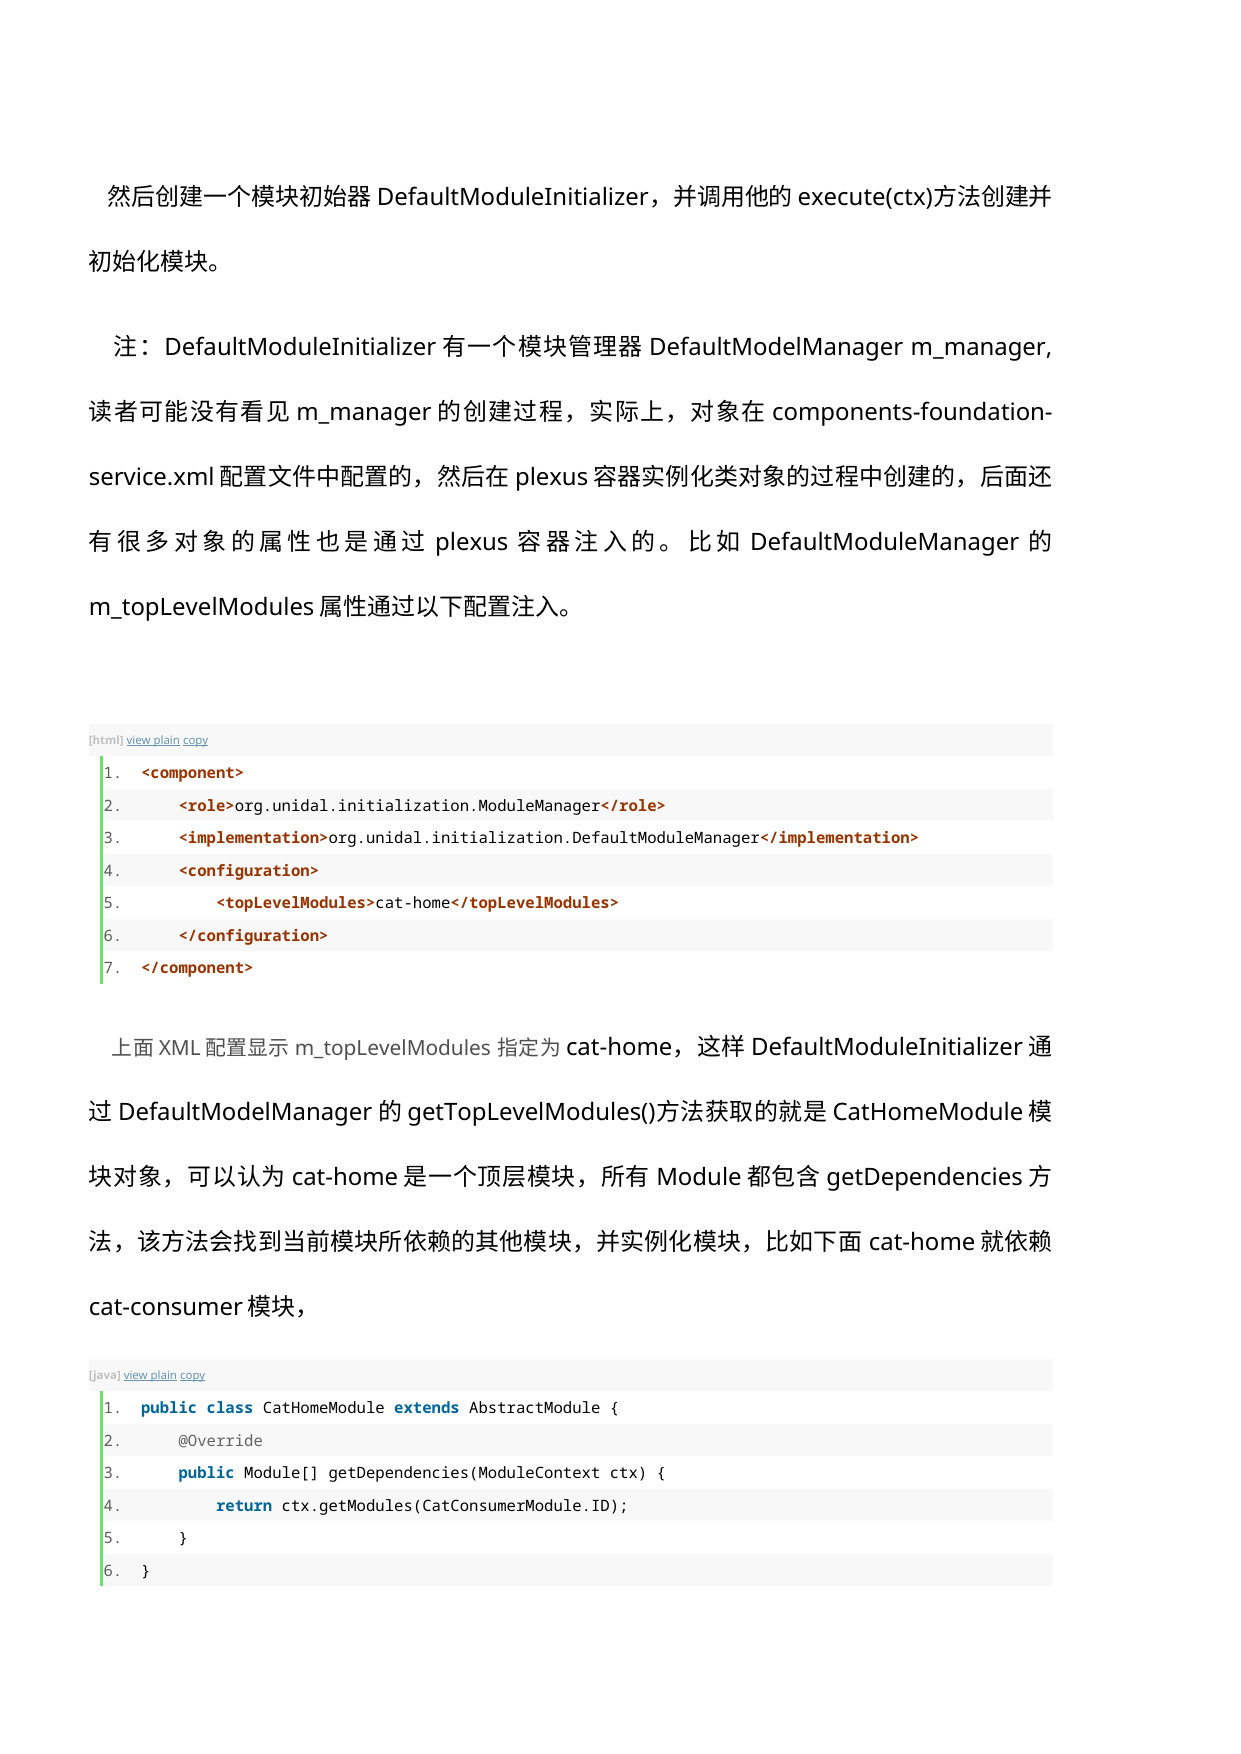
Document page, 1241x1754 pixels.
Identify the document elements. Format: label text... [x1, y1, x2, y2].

list return ctx.getModules(CatConsumerModule.ID); [103, 1489, 1053, 1521]
text 上面XML配置显示m_topLevelModules 指定为 cat-home，这样DefaultModuleInitializer通过DefaultModelManager的getTopLevelModules()方法获取的就是CatHomeModule模块对象，可以认为cat-home是一个顶层模块，所有Module都包含getDependencies方法，该方法会找到当前模块所依赖的其他模块，并实例化模块，比如下面cat-home就依赖cat-consumer模块， [89, 1258, 1053, 1338]
list <component> [103, 756, 1053, 789]
text 然后创建一个模块初始器 DefaultModuleInitializer，并调用他的execute(ctx)方法创建并初始化模块。 [89, 162, 1053, 292]
list } [103, 1554, 1053, 1586]
list <implementation>org.unidal.initialization.DefaultModuleManager</implementation> [103, 821, 1053, 854]
list <topLevelModules>cat-home</topLevelModules> [103, 886, 1053, 919]
text 注：DefaultModuleInitializer有一个模块管理器DefaultModelManager m_manager, 读者可能没有看见m_manager的创建过程，实际上，对象在components-foundation-service.xml配置文件中配置的，然后在plexus容器实例化类对象的过程中创建的，后面还有很多对象的属性也是通过plexus容器注入的。比如DefaultModuleManager的m_topLevelModules属性通过以下配置注入。 [89, 428, 1053, 525]
list <configuration> [103, 854, 1053, 886]
list <role>org.unidal.initialization.ModuleManager</role> [103, 789, 1053, 821]
text 注：DefaultModuleInitializer有一个模块管理器DefaultModelManager m_manager, 读者可能没有看见m_manager的创建过程，实际上，对象在components-foundation-service.xml配置文件中配置的，然后在plexus容器实例化类对象的过程中创建的，后面还有很多对象的属性也是通过plexus容器注入的。比如DefaultModuleManager的m_topLevelModules属性通过以下配置注入。 [89, 558, 1053, 703]
list public Module[] getDependencies(ModuleContext ctx) { [103, 1456, 1053, 1489]
list } [103, 1521, 1053, 1554]
list </configuration> [103, 919, 1053, 951]
text 注：DefaultModuleInitializer有一个模块管理器DefaultModelManager m_manager, 读者可能没有看见m_manager的创建过程，实际上，对象在components-foundation-service.xml配置文件中配置的，然后在plexus容器实例化类对象的过程中创建的，后面还有很多对象的属性也是通过plexus容器注入的。比如DefaultModuleManager的m_topLevelModules属性通过以下配置注入。 [89, 313, 1053, 395]
list @Override [103, 1424, 1053, 1456]
list </component> [103, 951, 1053, 984]
text [html] view plain copy [89, 724, 1053, 756]
list public class CatHomeModule extends AbstractModule { [103, 1391, 1053, 1424]
text 上面XML配置显示m_topLevelModules 指定为 cat-home，这样DefaultModuleInitializer通过DefaultModelManager的getTopLevelModules()方法获取的就是CatHomeModule模块对象，可以认为cat-home是一个顶层模块，所有Module都包含getDependencies方法，该方法会找到当前模块所依赖的其他模块，并实例化模块，比如下面cat-home就依赖cat-consumer模块， [89, 1013, 1053, 1225]
text [java] view plain copy [89, 1359, 1053, 1391]
